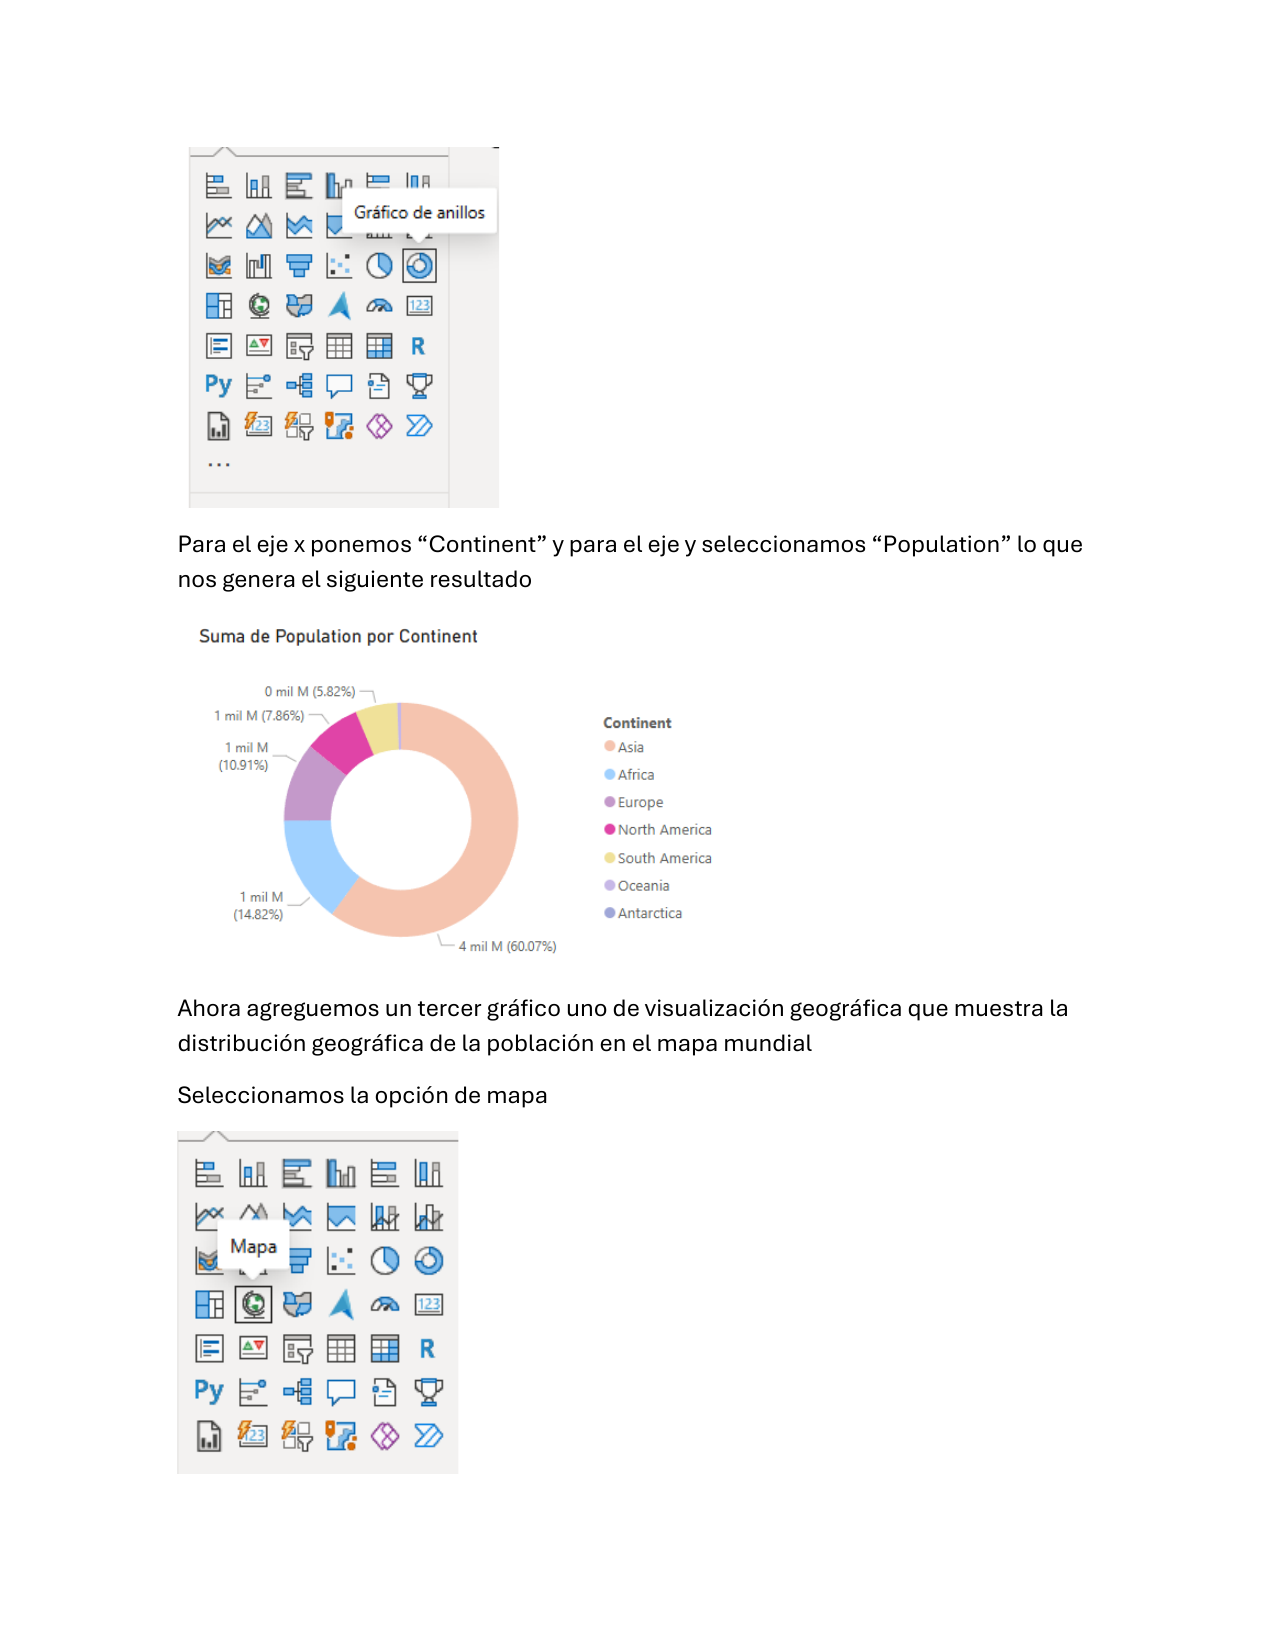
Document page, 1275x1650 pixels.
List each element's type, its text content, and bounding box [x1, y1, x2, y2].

text Ahora agreguemos un tercer gráfico uno de visualización geográfica que muestra la distribución geográfica de la población en el mapa mundial [177, 993, 1098, 1059]
picture [177, 1131, 459, 1474]
picture [182, 147, 500, 508]
picture [177, 615, 744, 972]
text Seleccionamos la opción de mapa [177, 1080, 1098, 1110]
text Para el eje x ponemos “Continent” y para el eje y seleccionamos “Population” lo que nos genera el siguiente resultado [177, 528, 1098, 594]
